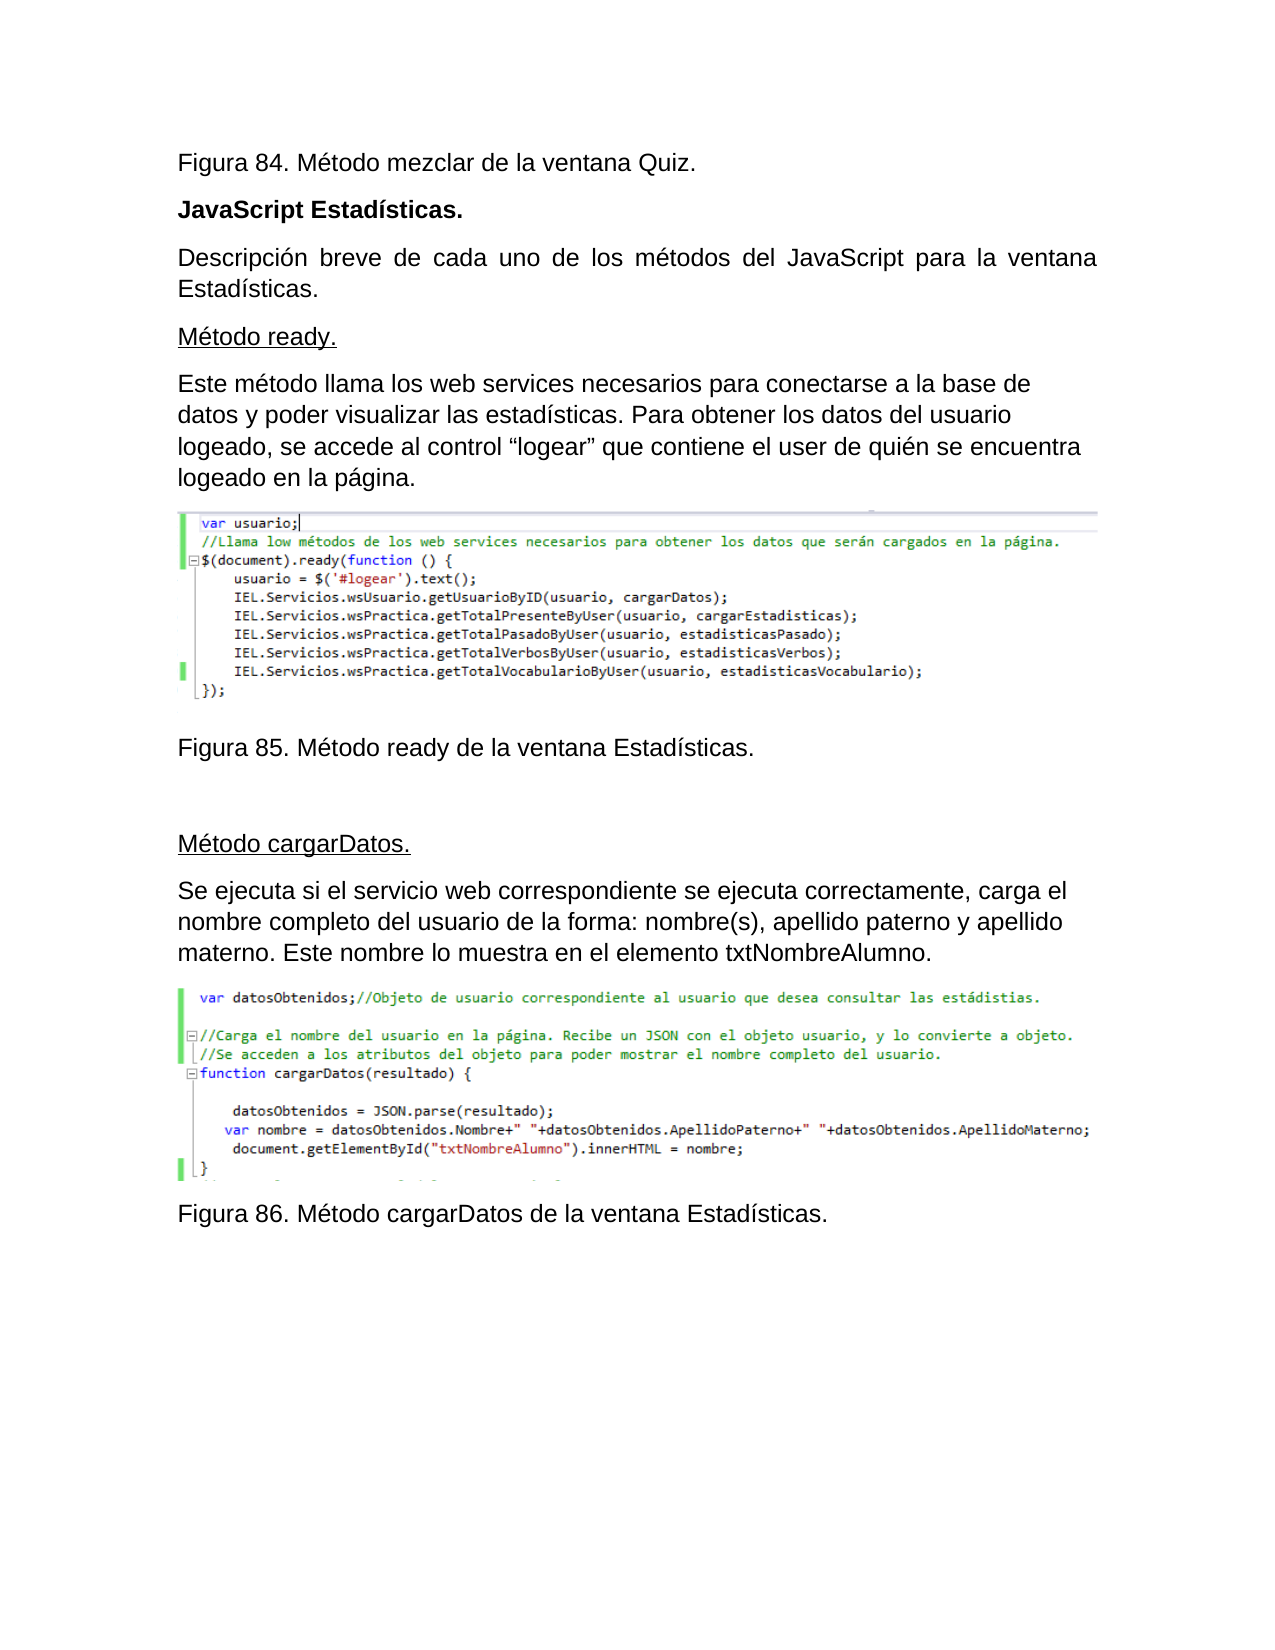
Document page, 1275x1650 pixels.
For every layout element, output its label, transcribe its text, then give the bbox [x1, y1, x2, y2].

text Método cargarDatos. [177, 828, 1098, 857]
picture [177, 510, 1098, 715]
text Se ejecuta si el servicio web correspondiente se ejecuta correctamente, carga el nombre completo del usuario de la forma: nombre(s), apellido paterno y apellido materno. Este nombre lo muestra en el elemento txtNombreAlumno. [177, 876, 1098, 967]
text Este método llama los web services necesarios para conectarse a la base de datos y poder visualizar las estadísticas. Para obtener los datos del usuario logeado, se accede al control “logear” que contiene el user de quién se encuentra logeado en la página. [177, 369, 1098, 491]
text Figura 84. Método mezclar de la ventana Quiz. [177, 148, 1098, 176]
picture [177, 986, 1098, 1181]
text Figura 85. Método ready de la ventana Estadísticas. [177, 733, 1098, 762]
text Figura 86. Método cargarDatos de la ventana Estadísticas. [177, 1199, 1098, 1228]
text JavaScript Estadísticas. [177, 195, 1098, 224]
text Método ready. [177, 322, 1098, 351]
text Descripción breve de cada uno de los métodos del JavaScript para la ventana Estadísticas. [177, 243, 1098, 303]
